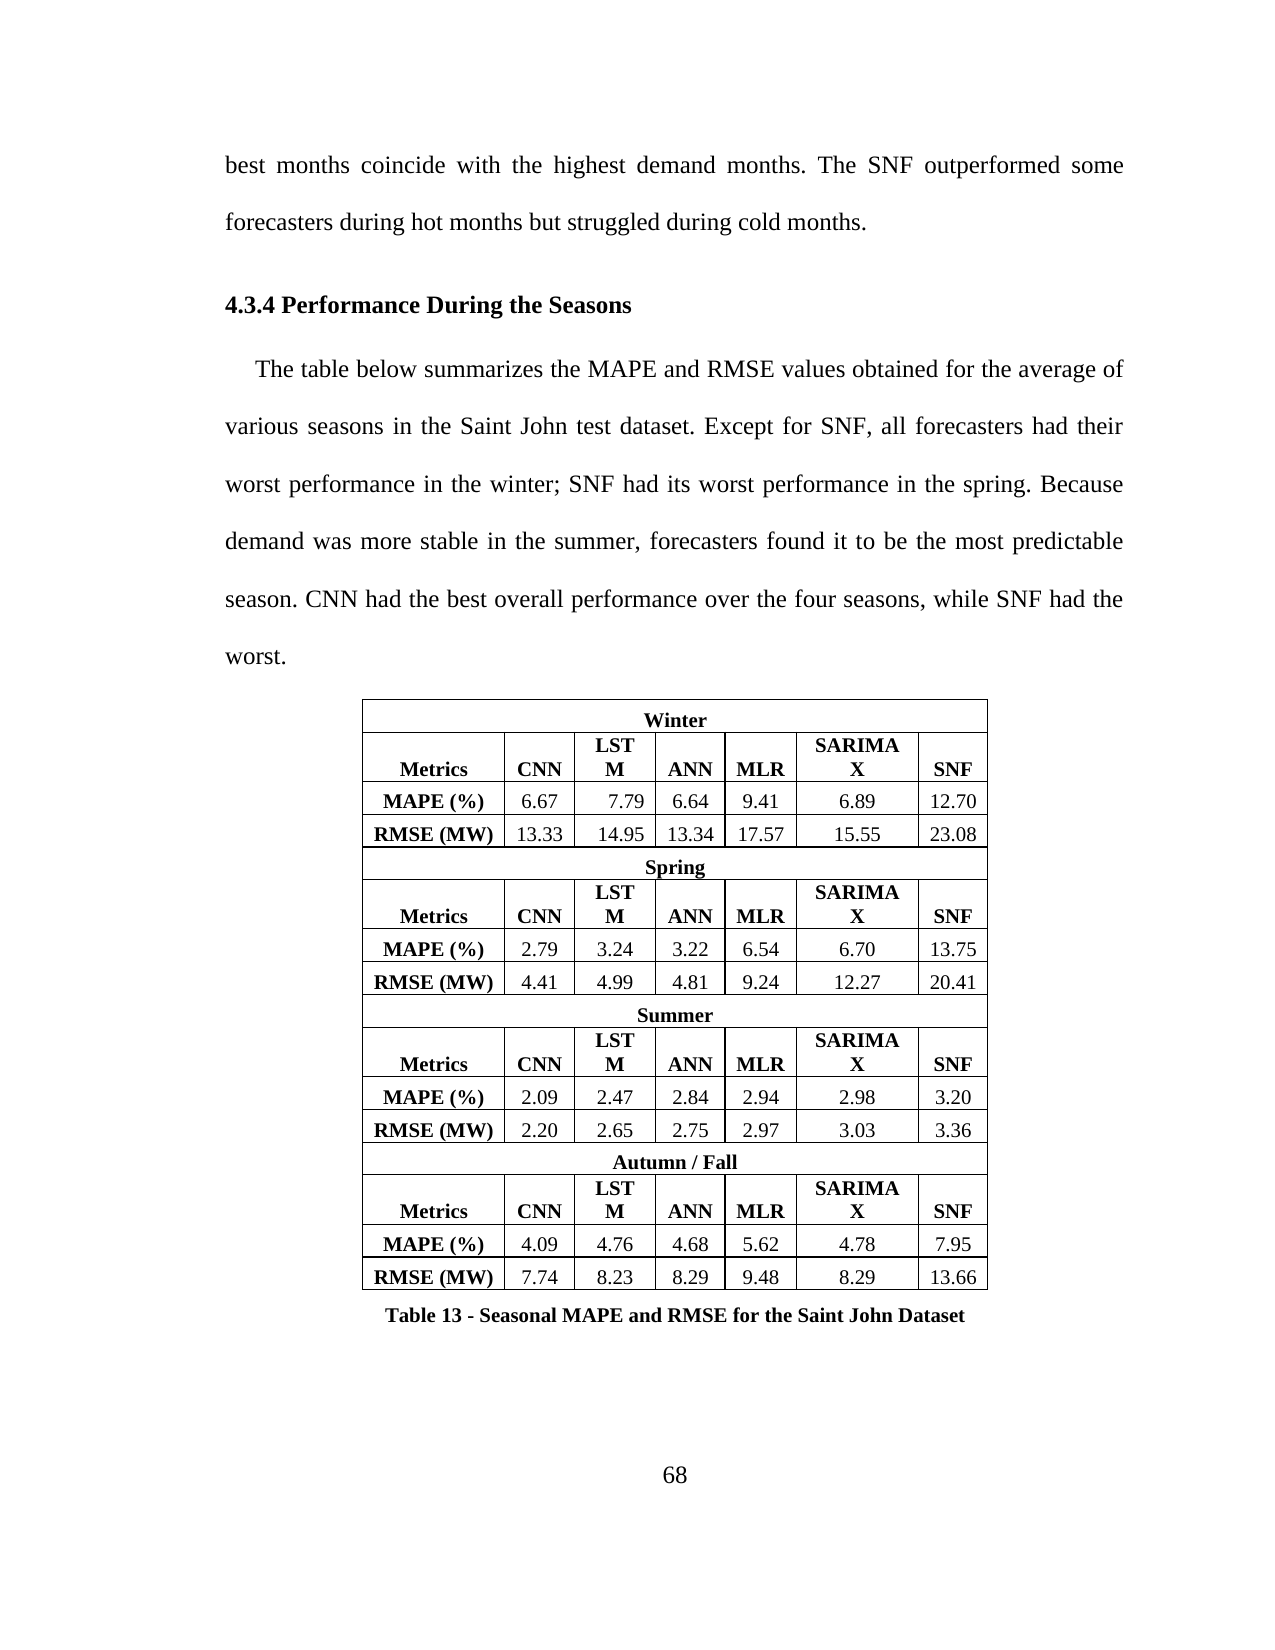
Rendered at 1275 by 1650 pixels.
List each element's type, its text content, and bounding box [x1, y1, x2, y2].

table_cell 3.22 [656, 929, 724, 961]
table_cell 12.27 [797, 962, 918, 994]
table_cell MAPE (%) [363, 782, 504, 813]
subtitle 4.3.4 Performance During the Seasons [225, 290, 1125, 319]
table_cell 8.29 [656, 1258, 724, 1289]
table_cell RMSE (MW) [363, 962, 504, 994]
table_cell 9.41 [726, 782, 796, 813]
table_cell 4.99 [575, 962, 655, 994]
table_cell 9.48 [726, 1258, 796, 1289]
table_cell 4.68 [656, 1225, 724, 1256]
table_cell SARIMAX [797, 1028, 918, 1076]
table_cell SNF [919, 880, 987, 928]
table_cell 13.75 [919, 929, 987, 961]
table_cell 6.54 [726, 929, 796, 961]
table_cell 6.64 [656, 782, 724, 813]
table_cell MAPE (%) [363, 1077, 504, 1109]
table_cell 7.74 [505, 1258, 574, 1289]
table_cell ANN [656, 733, 724, 781]
table_cell 2.75 [656, 1110, 724, 1142]
table_cell 4.76 [575, 1225, 655, 1256]
text Table 13 - Seasonal MAPE and RMSE for the Saint John Dataset [225, 1303, 1125, 1327]
table_cell CNN [505, 880, 574, 928]
table_cell 6.70 [797, 929, 918, 961]
table_cell 13.66 [919, 1258, 987, 1289]
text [225, 150, 1125, 236]
table_cell RMSE (MW) [363, 815, 504, 846]
table_cell RMSE (MW) [363, 1258, 504, 1289]
table_cell 3.36 [919, 1110, 987, 1142]
table_cell CNN [505, 733, 574, 781]
table_cell 2.98 [797, 1077, 918, 1109]
table_cell MLR [726, 880, 796, 928]
table_cell CNN [505, 1175, 574, 1223]
table_cell Metrics [363, 1028, 504, 1076]
table_cell LSTM [575, 880, 655, 928]
table_cell Metrics [363, 733, 504, 781]
table_cell RMSE (MW) [363, 1110, 504, 1142]
table_cell ANN [656, 1175, 724, 1223]
table_cell 2.65 [575, 1110, 655, 1142]
table_cell MAPE (%) [363, 929, 504, 961]
table_cell SNF [919, 1175, 987, 1223]
table_cell 17.57 [726, 815, 796, 846]
table_header Winter [363, 700, 987, 732]
table_cell 2.20 [505, 1110, 574, 1142]
table_cell 3.20 [919, 1077, 987, 1109]
table_cell 13.33 [505, 815, 574, 846]
table_cell MLR [726, 733, 796, 781]
table_cell MLR [726, 1028, 796, 1076]
table_cell 14.95 [575, 815, 655, 846]
table_cell 4.09 [505, 1225, 574, 1256]
table_cell 7.95 [919, 1225, 987, 1256]
table_cell LSTM [575, 733, 655, 781]
table_cell 13.34 [656, 815, 724, 846]
table_cell 8.23 [575, 1258, 655, 1289]
table_cell Summer [363, 995, 987, 1027]
table_cell 2.09 [505, 1077, 574, 1109]
table_cell SARIMAX [797, 1175, 918, 1223]
table_cell SARIMAX [797, 880, 918, 928]
table_cell Metrics [363, 1175, 504, 1223]
table_cell 20.41 [919, 962, 987, 994]
table_cell 12.70 [919, 782, 987, 813]
table_cell LSTM [575, 1175, 655, 1223]
table_cell 2.47 [575, 1077, 655, 1109]
table_cell ANN [656, 880, 724, 928]
table_cell ANN [656, 1028, 724, 1076]
table_cell CNN [505, 1028, 574, 1076]
table_cell Metrics [363, 880, 504, 928]
table_cell 4.81 [656, 962, 724, 994]
table_cell SNF [919, 733, 987, 781]
table_cell SARIMAX [797, 733, 918, 781]
table_cell MAPE (%) [363, 1225, 504, 1256]
table_cell 6.67 [505, 782, 574, 813]
table_cell 2.94 [726, 1077, 796, 1109]
text The table below summarizes the MAPE and RMSE values obtained for the average of various seasons in the Saint John test dataset. Except for SNF, all forecasters had their worst performance in the winter; SNF had its worst performance in the spring. Because demand was more stable in the summer, forecasters found it to be the most predictable season. CNN had the best overall performance over the four seasons, while SNF had the worst. [225, 354, 1125, 670]
table_cell 8.29 [797, 1258, 918, 1289]
table_cell 3.24 [575, 929, 655, 961]
table_cell 4.78 [797, 1225, 918, 1256]
table_cell 3.03 [797, 1110, 918, 1142]
table_cell LSTM [575, 1028, 655, 1076]
table_cell Autumn / Fall [363, 1143, 987, 1174]
table_cell 4.41 [505, 962, 574, 994]
table_cell 7.79 [575, 782, 655, 813]
table_cell 2.79 [505, 929, 574, 961]
table_cell 5.62 [726, 1225, 796, 1256]
table_cell MLR [726, 1175, 796, 1223]
table_cell 2.97 [726, 1110, 796, 1142]
table_cell Spring [363, 848, 987, 879]
table_cell 6.89 [797, 782, 918, 813]
table_cell 9.24 [726, 962, 796, 994]
table_cell SNF [919, 1028, 987, 1076]
table_cell 15.55 [797, 815, 918, 846]
table_cell 2.84 [656, 1077, 724, 1109]
table_cell 23.08 [919, 815, 987, 846]
